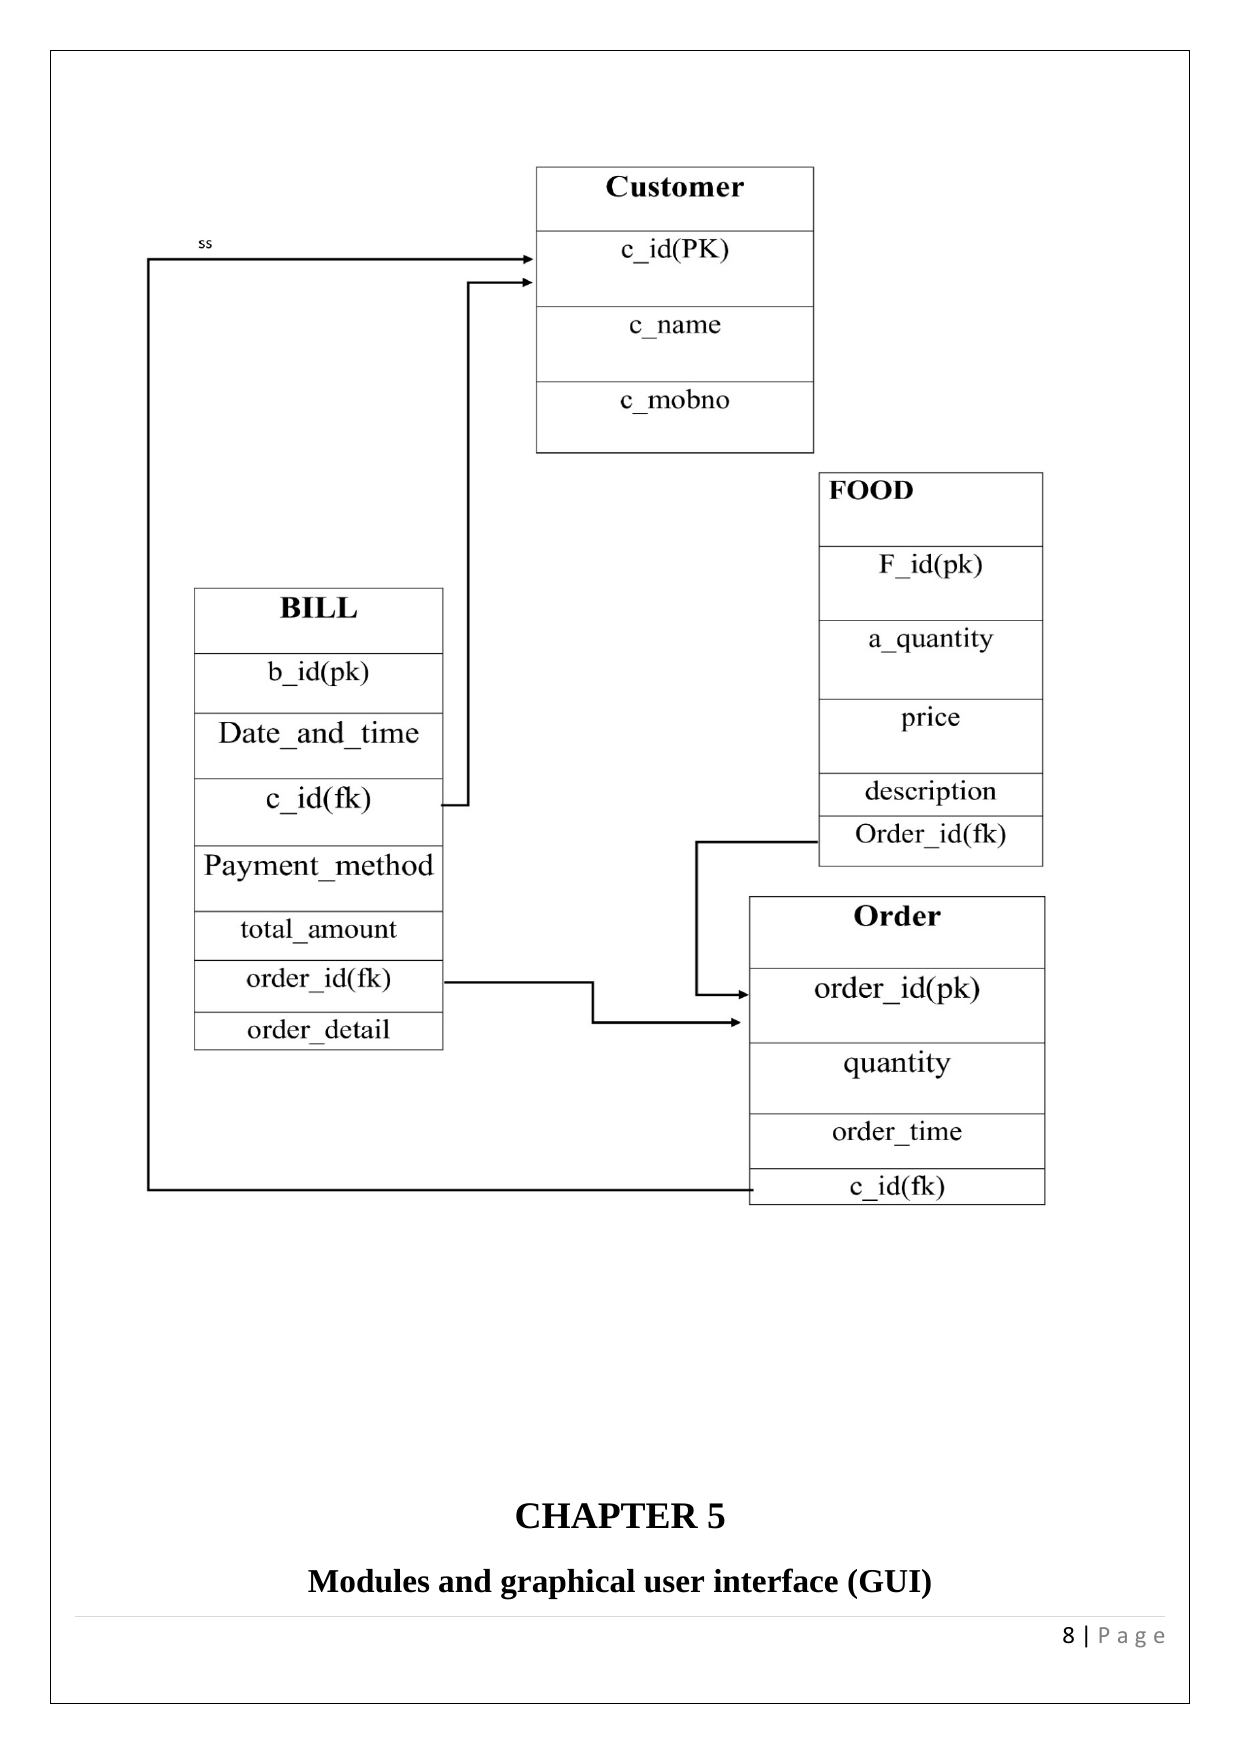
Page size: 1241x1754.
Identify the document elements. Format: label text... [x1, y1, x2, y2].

picture [75, 75, 1056, 1372]
text Modules and graphical user interface (GUI) [75, 1561, 1165, 1599]
text CHAPTER 5 [75, 1493, 1165, 1536]
